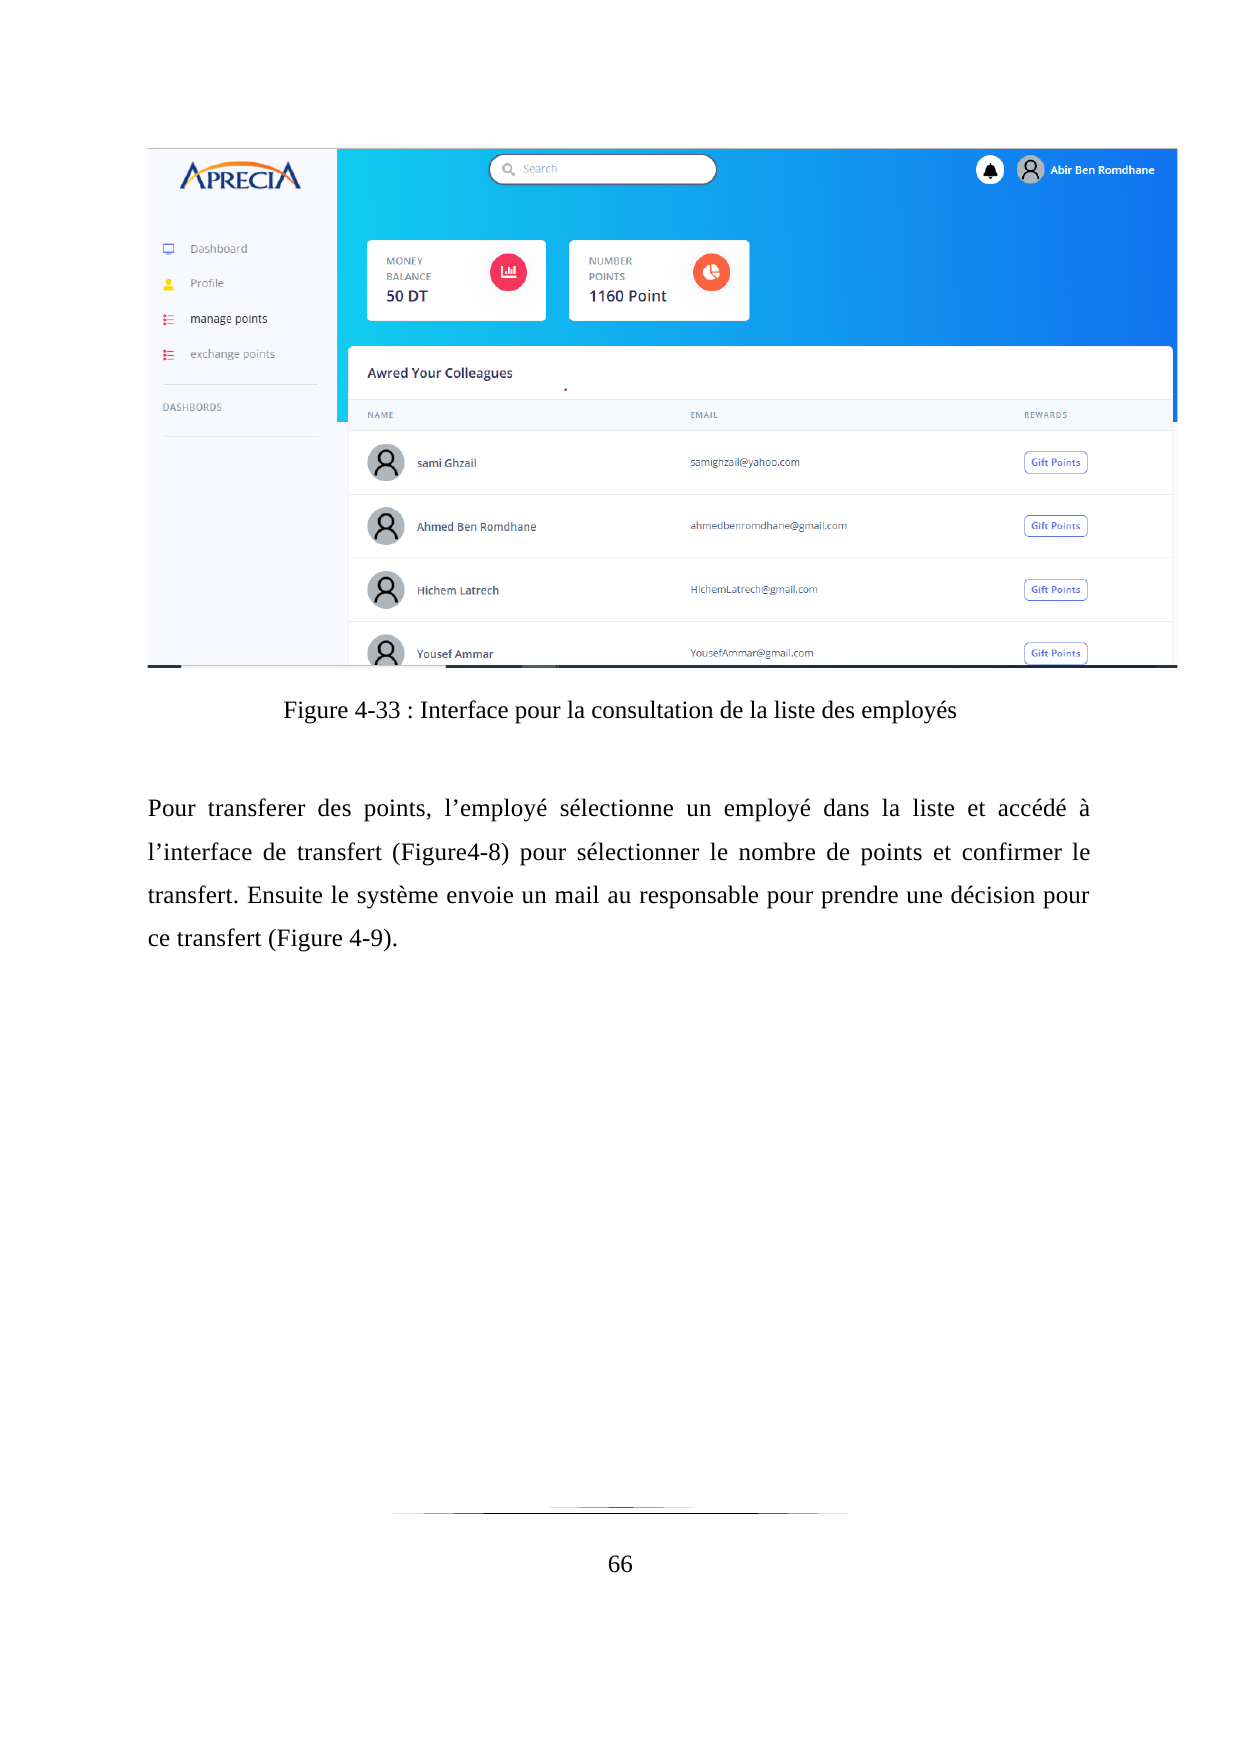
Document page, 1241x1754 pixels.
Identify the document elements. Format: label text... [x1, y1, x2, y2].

picture [147, 147, 1178, 668]
text Pour transferer des points, l’employé sélectionne un employé dans la liste et accédé à l’interface de transfert (Figure4-8) pour sélectionner le nombre de points et confirmer le transfert. Ensuite le système envoie un mail au responsable pour prendre une décision pour ce transfert (Figure 4-9). [148, 793, 1093, 952]
